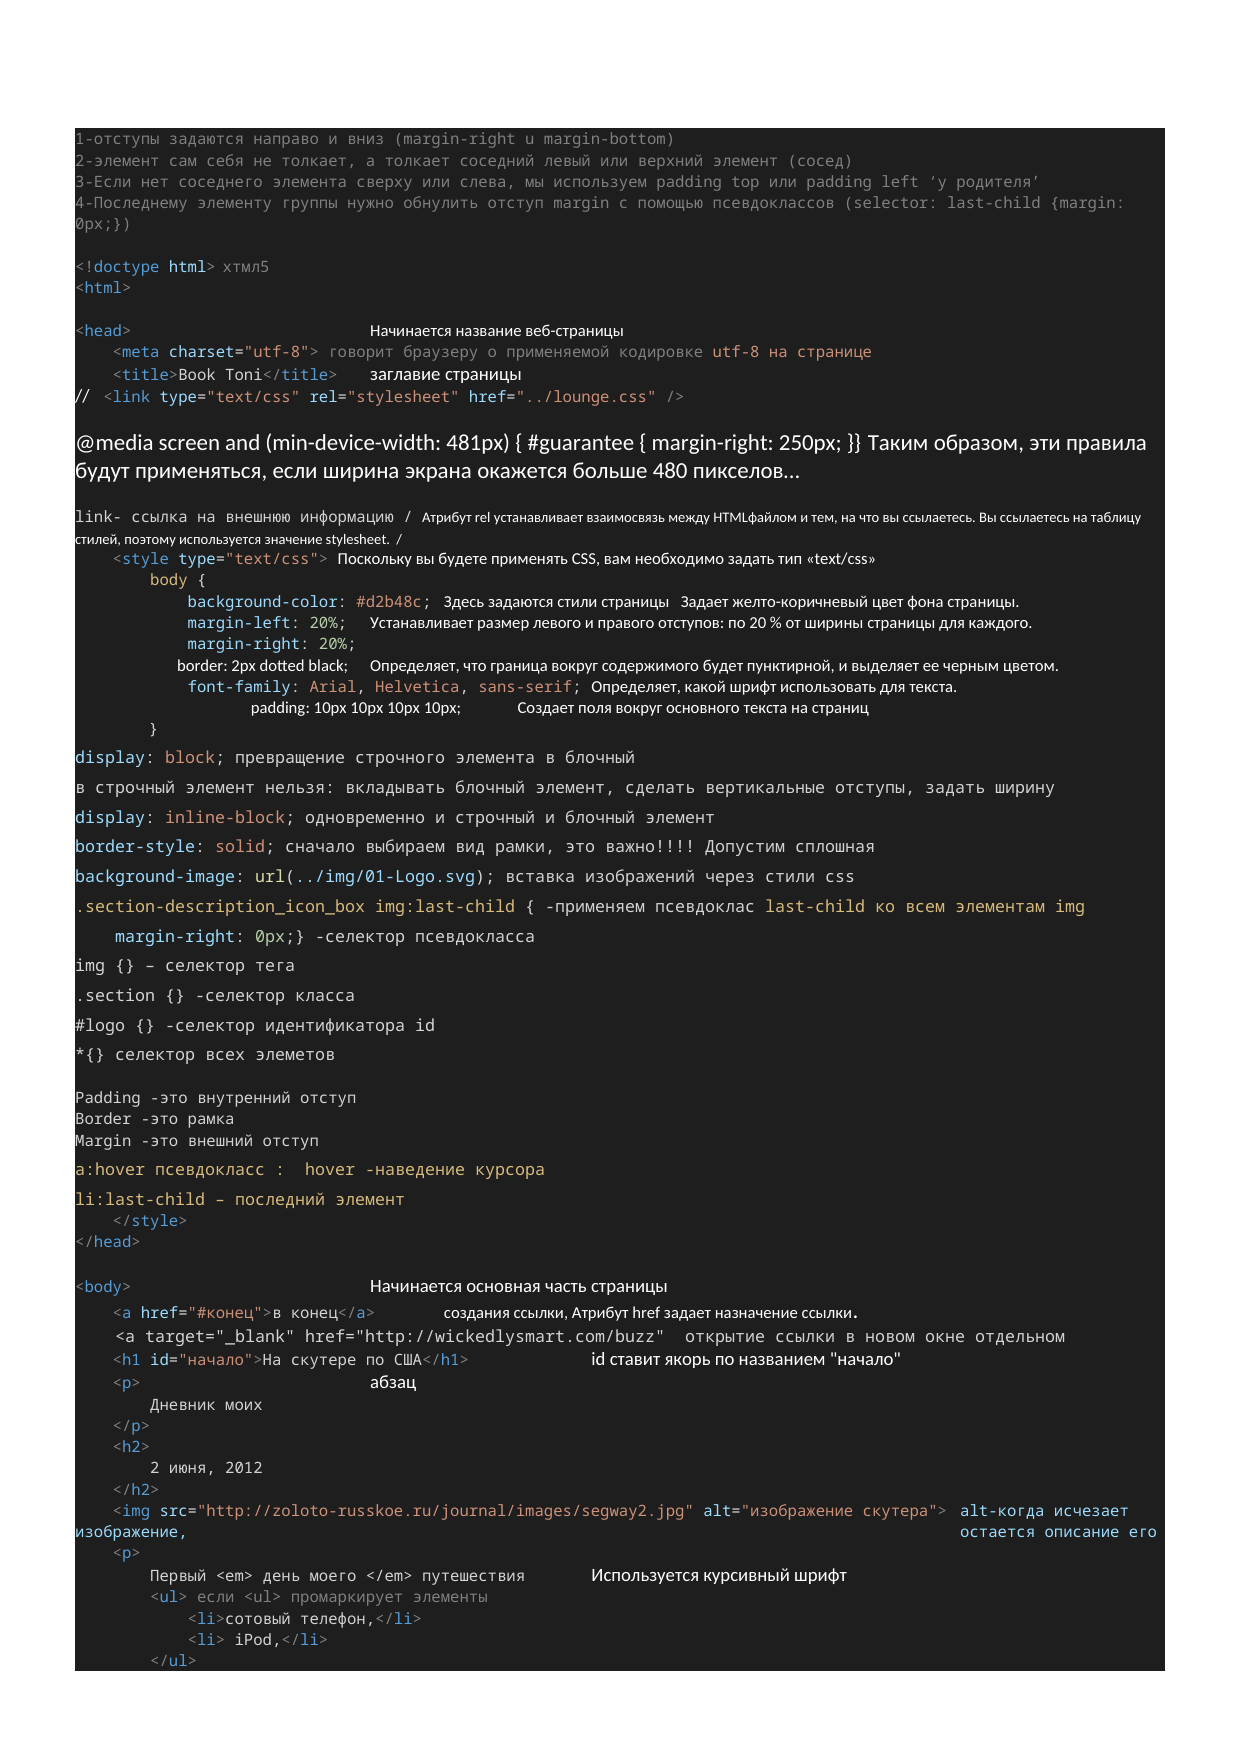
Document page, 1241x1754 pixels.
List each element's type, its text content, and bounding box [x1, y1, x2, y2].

text <p> [75, 1542, 1165, 1563]
text </head> [75, 1231, 1165, 1252]
text Дневник моих [75, 1393, 1165, 1414]
text margin-right: 20%; [75, 633, 1165, 654]
text <head> Начинается название веб-страницы [75, 319, 1165, 341]
text border-style: solid; сначало выбираем вид рамки, это важно!!!! Допустим сплошная [75, 828, 1165, 858]
text </ul> [75, 1650, 1165, 1671]
text a:hover псевдокласс : hover -наведение курсора [75, 1151, 1165, 1180]
text border: 2px dotted black; Определяет, что граница вокруг содержимого будет пунктирной, и выделяет ее черным цветом. [75, 654, 1165, 675]
text <h2> [75, 1436, 1165, 1457]
text li:last-child – последний элемент [75, 1180, 1165, 1210]
text <img src="http://zoloto-russkoe.ru/journal/images/segway2.jpg" alt="изображение скутера"> alt-когда исчезает изображение, остается описание его [75, 1499, 1165, 1542]
text <a href="#конец">в конец</a> создания ссылки, Атрибут href задает назначение ссылки. [75, 1297, 1165, 1325]
text </style> [75, 1210, 1165, 1231]
text <a target="_blank" href="http://wickedlysmart.com/buzz" открытие ссылки в новом окне отдельном [75, 1325, 1165, 1347]
text <html> [75, 277, 1165, 298]
text 3-Если нет соседнего элемента сверху или слева, мы используем padding top или padding left ‘у родителя’ [75, 171, 1165, 192]
text body { [75, 569, 1165, 590]
text Padding -это внутренний отступ [75, 1087, 1165, 1108]
text 2-элемент сам себя не толкает, а толкает соседний левый или верхний элемент (сосед) [75, 149, 1165, 171]
text </h2> [75, 1478, 1165, 1499]
text <meta charset="utf-8"> говорит браузеру о применяемой кодировке utf-8 на странице [75, 341, 1165, 362]
text padding: 10px 10px 10px 10px; Создает поля вокруг основного текста на страниц [75, 697, 1165, 718]
text <body> Начинается основная часть страницы [75, 1274, 1165, 1297]
text link- ссылка на внешнюю информацию / Атрибут rel устанавливает взаимосвязь между HTMLфайлом и тем, на что вы ссылаетесь. Вы ссылаетесь на таблицу стилей, поэтому используется значение stylesheet. / [75, 505, 1165, 548]
text <title>Book Toni</title> заглавие страницы [75, 362, 1165, 385]
text <style type="text/css"> Поскольку вы будете применять CSS, вам необходимо задать тип «text/css» [75, 548, 1165, 569]
text в строчный элемент нельзя: вкладывать блочный элемент, сделать вертикальные отступы, задать ширину [75, 769, 1165, 798]
text margin-right: 0px;} -селектор псевдокласса [75, 917, 1165, 947]
text background-image: url(../img/01-Logo.svg); вставка изображений через стили css [75, 858, 1165, 887]
text 2 июня, 2012 [75, 1457, 1165, 1478]
text display: inline-block; одновременно и строчный и блочный элемент [75, 798, 1165, 828]
text </p> [75, 1414, 1165, 1436]
text // <link type="text/css" rel="stylesheet" href="../lounge.css" /> [75, 385, 1165, 408]
text 1-отступы задаются направо и вниз (margin-right u margin-bottom) [75, 128, 1165, 149]
text <h1 id="начало">На скутере по США</h1> id ставит якорь по названием "начало" [75, 1347, 1165, 1370]
text background-color: #d2b48c; Здесь задаются стили страницы Задает желто-коричневый цвет фона страницы. [75, 590, 1165, 612]
text <p> абзац [75, 1370, 1165, 1393]
text <li>сотовый телефон,</li> [75, 1607, 1165, 1629]
text .section {} -селектор класса [75, 977, 1165, 1006]
text display: block; превращение строчного элемента в блочный [75, 739, 1165, 769]
text img {} – селектор тега [75, 947, 1165, 977]
text Border -это рамка [75, 1108, 1165, 1129]
text <li> iPod,</li> [75, 1629, 1165, 1650]
text Margin -это внешний отступ [75, 1129, 1165, 1151]
text 4-Последнему элементу группы нужно обнулить отступ margin с помощью псевдоклассов (selector: last-child {margin: 0px;}) [75, 192, 1165, 234]
text margin-left: 20%; Устанавливает размер левого и правого отступов: по 20 % от ширины страницы для каждого. [75, 612, 1165, 633]
text #logo {} -селектор идентификатора id [75, 1006, 1165, 1036]
text @media screen and (min-device-width: 481px) { #guarantee { margin-right: 250px; }} Таким образом, эти правила будут применяться, если ширина экрана окажется больше 480 пикселов… [75, 428, 1165, 484]
text } [75, 718, 1165, 739]
text font-family: Arial, Helvetica, sans-serif; Определяет, какой шрифт использовать для текста. [75, 675, 1165, 697]
text <ul> если <ul> промаркирует элементы [75, 1586, 1165, 1607]
text <!doctype html> хтмл5 [75, 256, 1165, 277]
text Первый <em> день моего </em> путешествия Используется курсивный шрифт [75, 1563, 1165, 1586]
text *{} селектор всех элеметов [75, 1036, 1165, 1066]
text .section-description_icon_box img:last-child { -применяем псевдоклас last-child ко всем элементам img [75, 887, 1165, 917]
